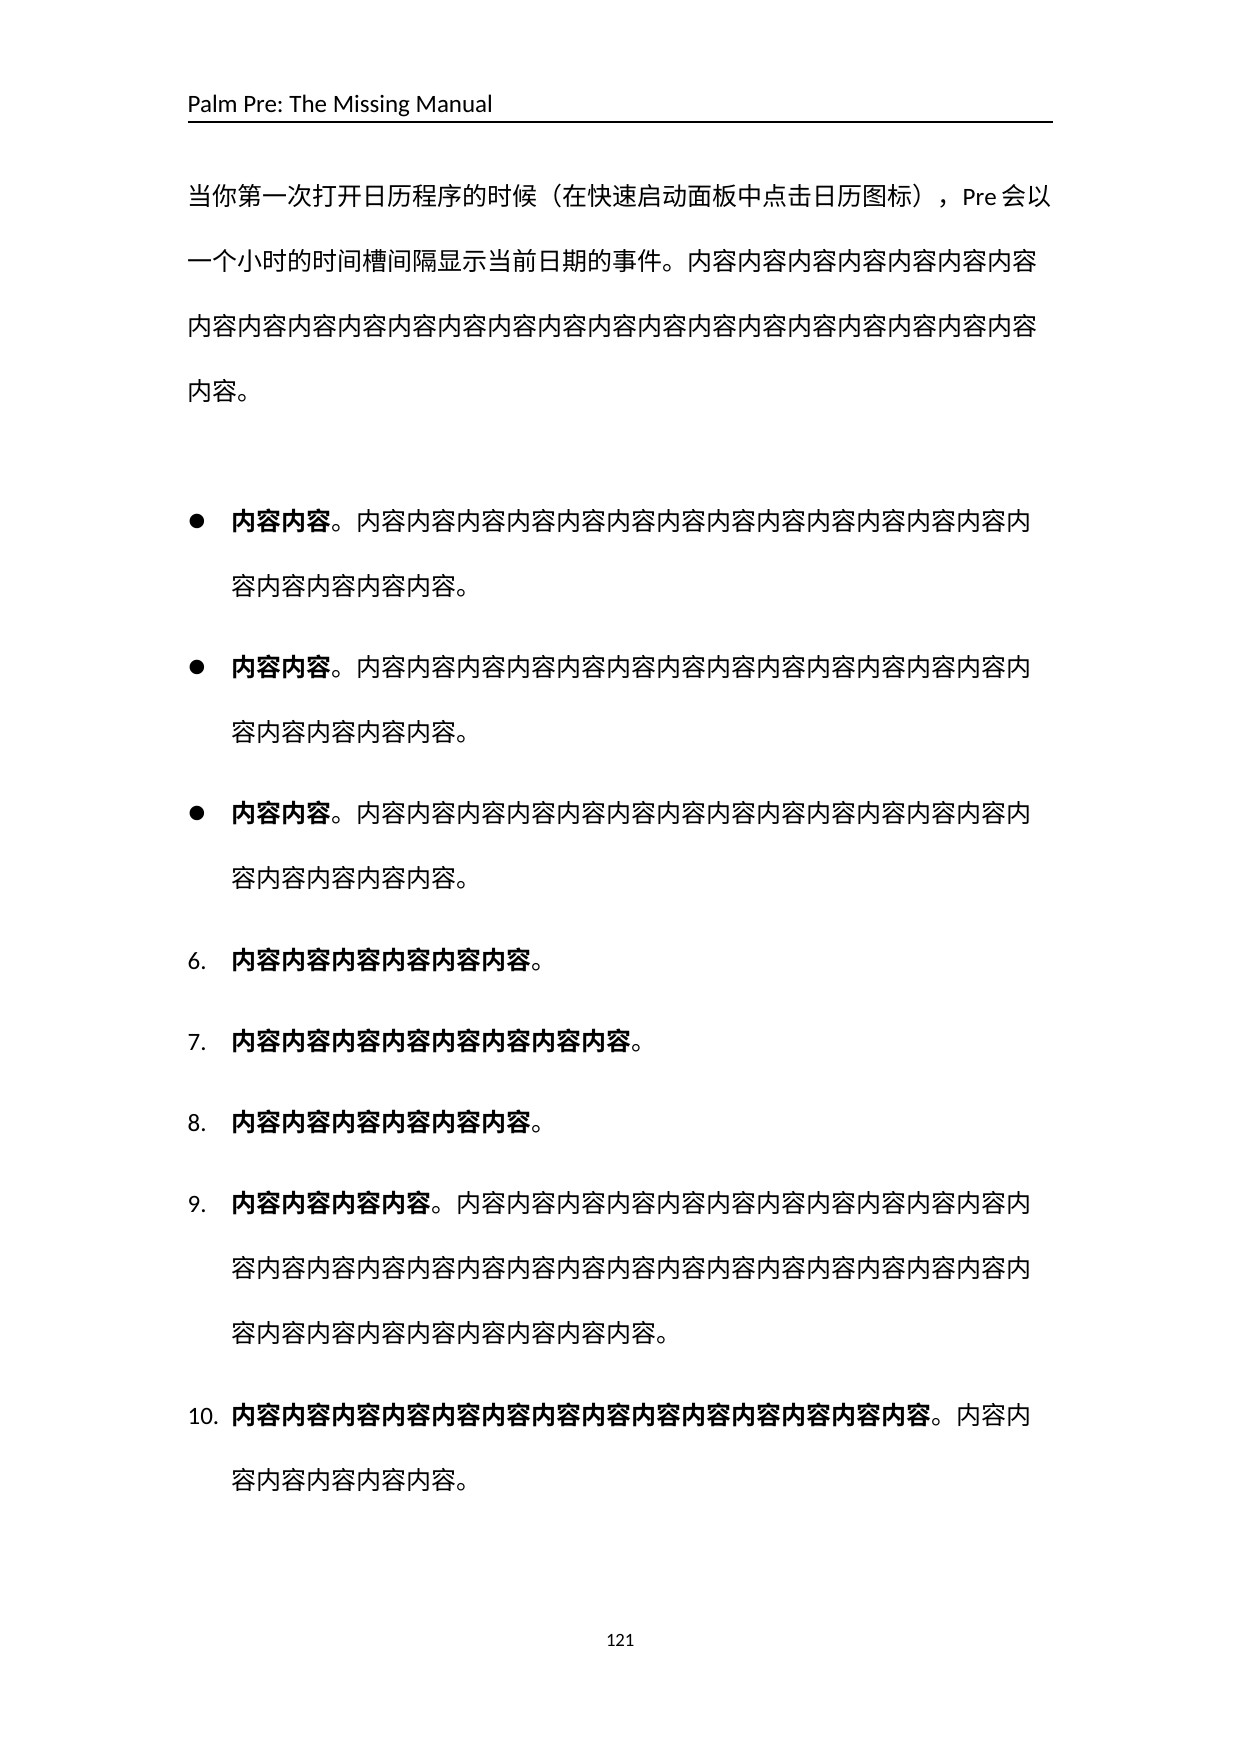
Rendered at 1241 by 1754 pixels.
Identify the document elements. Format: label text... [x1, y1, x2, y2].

list 内容内容内容内容内容内容内容内容。 [187, 1007, 1053, 1072]
list 内容内容内容内容内容内容内容内容内容内容内容内容内容内容。内容内容内容内容内容内容。 [187, 1381, 1053, 1511]
list 内容内容。内容内容内容内容内容内容内容内容内容内容内容内容内容内容内容内容内容内容。 [187, 779, 1053, 909]
list 内容内容。内容内容内容内容内容内容内容内容内容内容内容内容内容内容内容内容内容内容。 [187, 633, 1053, 763]
text 当你第一次打开日历程序的时候（在快速启动面板中点击日历图标），Pre会以一个小时的时间槽间隔显示当前日期的事件。内容内容内容内容内容内容内容内容内容内容内容内容内容内容内容内容内容内容内容内容内容内容内容内容内容。 [187, 162, 1053, 422]
list 内容内容内容内容内容内容。 [187, 926, 1053, 991]
list 内容内容内容内容内容内容。 [187, 1088, 1053, 1153]
list 内容内容。内容内容内容内容内容内容内容内容内容内容内容内容内容内容内容内容内容内容。 [187, 487, 1053, 617]
list 内容内容内容内容。内容内容内容内容内容内容内容内容内容内容内容内容内容内容内容内容内容内容内容内容内容内容内容内容内容内容内容内容内容内容内容内容内容内容内容内容。 [187, 1169, 1053, 1364]
